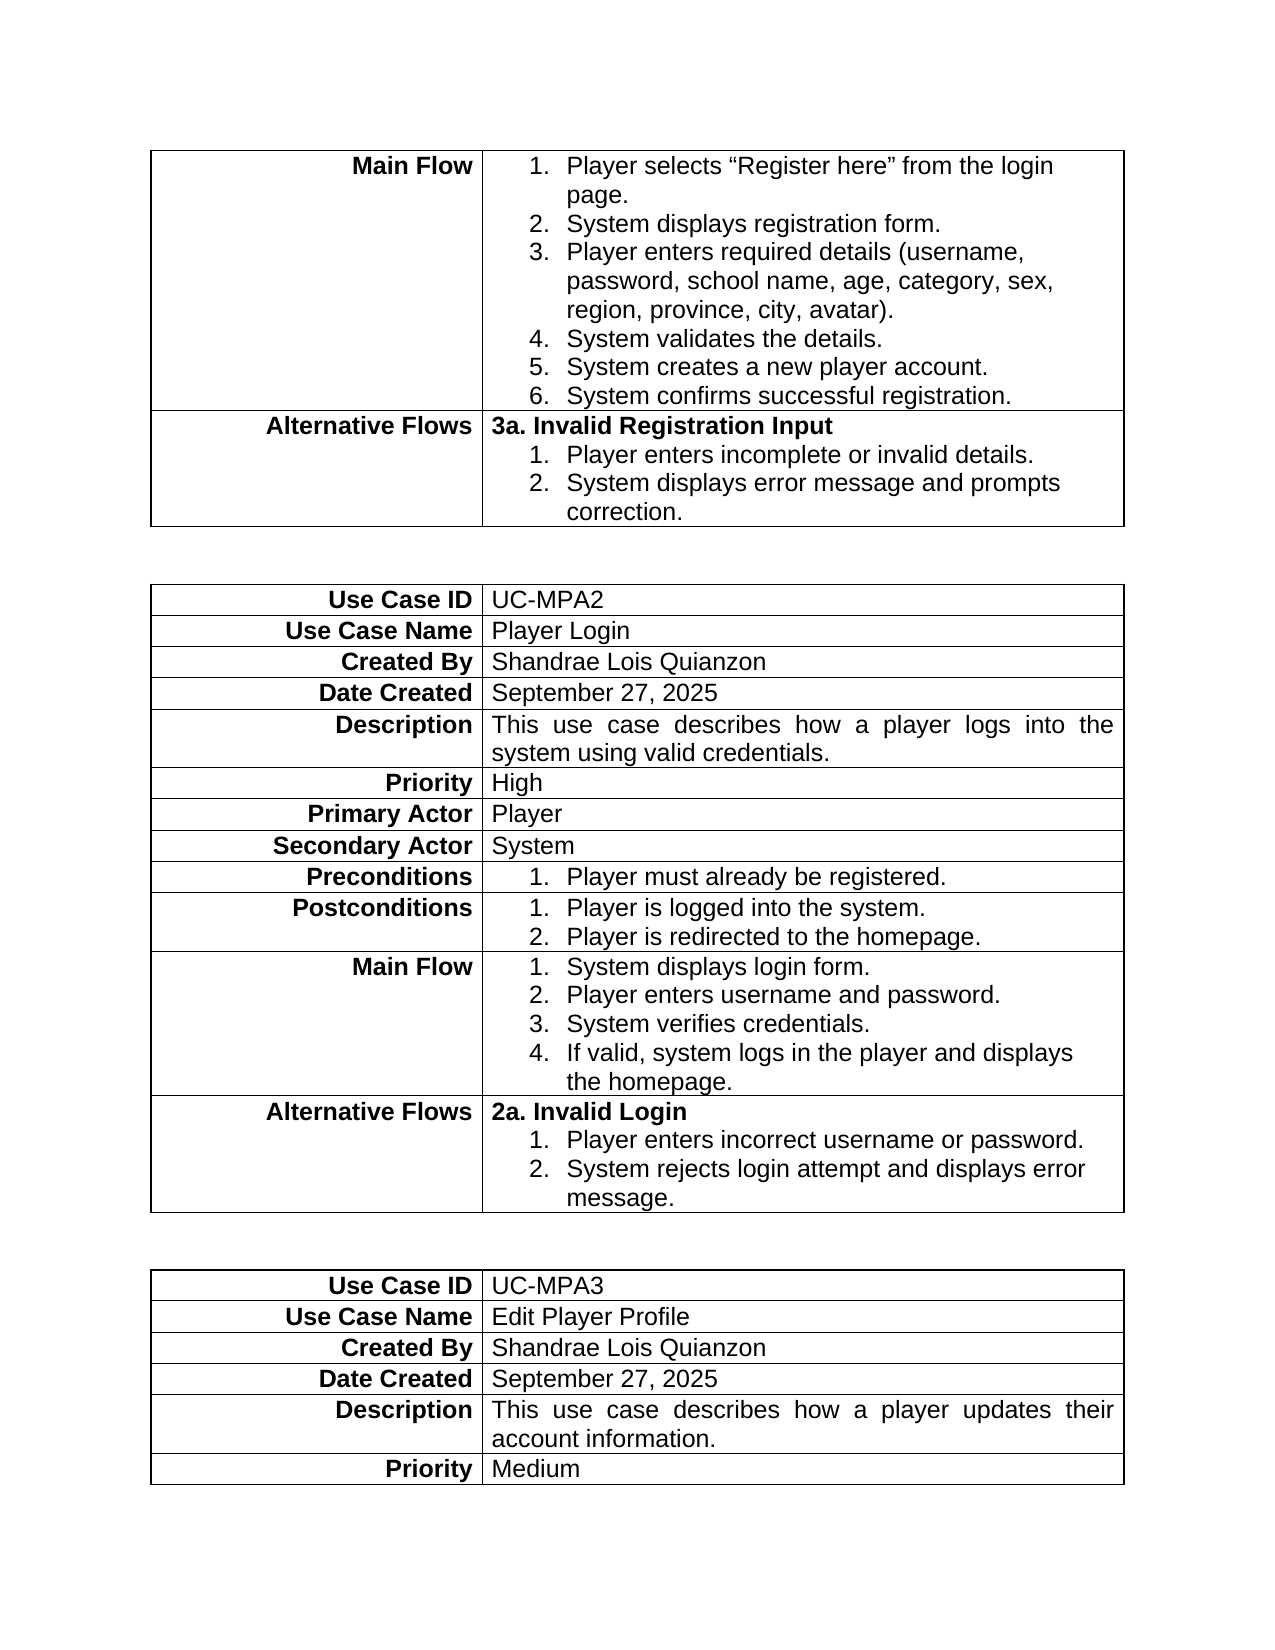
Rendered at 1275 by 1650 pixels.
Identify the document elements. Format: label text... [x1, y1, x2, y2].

table_cell Priority [152, 1454, 482, 1484]
table_cell September 27, 2025 [483, 678, 1123, 708]
table_cell Player [483, 799, 1123, 829]
table_cell Player is logged into the system. Player is redirected to the homepage. [483, 893, 1123, 951]
table_cell This use case describes how a player updates their account information. [483, 1395, 1123, 1453]
table_cell Shandrae Lois Quianzon [483, 647, 1123, 677]
table_cell Description [152, 710, 482, 767]
table_header Use Case ID [152, 585, 482, 615]
table_cell Edit Player Profile [483, 1301, 1123, 1332]
table_cell Priority [152, 768, 482, 798]
table_header Use Case ID [152, 1271, 482, 1300]
table_cell System displays login form. Player enters username and password. System verifies credentials. If valid, system logs in the player and displays the homepage. [483, 952, 1123, 1095]
table_cell System [483, 831, 1123, 861]
table_cell Main Flow [152, 952, 482, 1095]
table_cell 2a. Invalid Login Player enters incorrect username or password. System rejects login attempt and displays error message. [483, 1096, 1123, 1211]
table_cell Secondary Actor [152, 831, 482, 861]
table_cell Created By [152, 1333, 482, 1363]
table_cell High [483, 768, 1123, 798]
table_cell Description [152, 1395, 482, 1453]
table_cell Main Flow [152, 151, 482, 410]
table_cell Player selects “Register here” from the login page. System displays registration form. Player enters required details (username, password, school name, age, category, sex, region, province, city, avatar). System validates the details. System creates a new player account. System confirms successful registration. [483, 151, 1123, 410]
table_cell Player Login [483, 616, 1123, 646]
table_cell Medium [483, 1454, 1123, 1484]
table_cell September 27, 2025 [483, 1364, 1123, 1394]
table_cell Player must already be registered. [483, 862, 1123, 892]
table_cell Primary Actor [152, 799, 482, 829]
table_cell 3a. Invalid Registration Input Player enters incomplete or invalid details. System displays error message and prompts correction. [483, 411, 1123, 526]
table_header UC-MPA2 [483, 585, 1123, 615]
table_cell Postconditions [152, 893, 482, 951]
table_cell Use Case Name [152, 1301, 482, 1332]
table_header UC-MPA3 [483, 1271, 1123, 1300]
table_cell Date Created [152, 1364, 482, 1394]
table_cell Shandrae Lois Quianzon [483, 1333, 1123, 1363]
table_cell Alternative Flows [152, 411, 482, 526]
table_cell Created By [152, 647, 482, 677]
table_cell This use case describes how a player logs into the system using valid credentials. [483, 710, 1123, 767]
table_cell Date Created [152, 678, 482, 708]
table_cell Alternative Flows [152, 1096, 482, 1211]
table_cell Preconditions [152, 862, 482, 892]
table_cell Use Case Name [152, 616, 482, 646]
